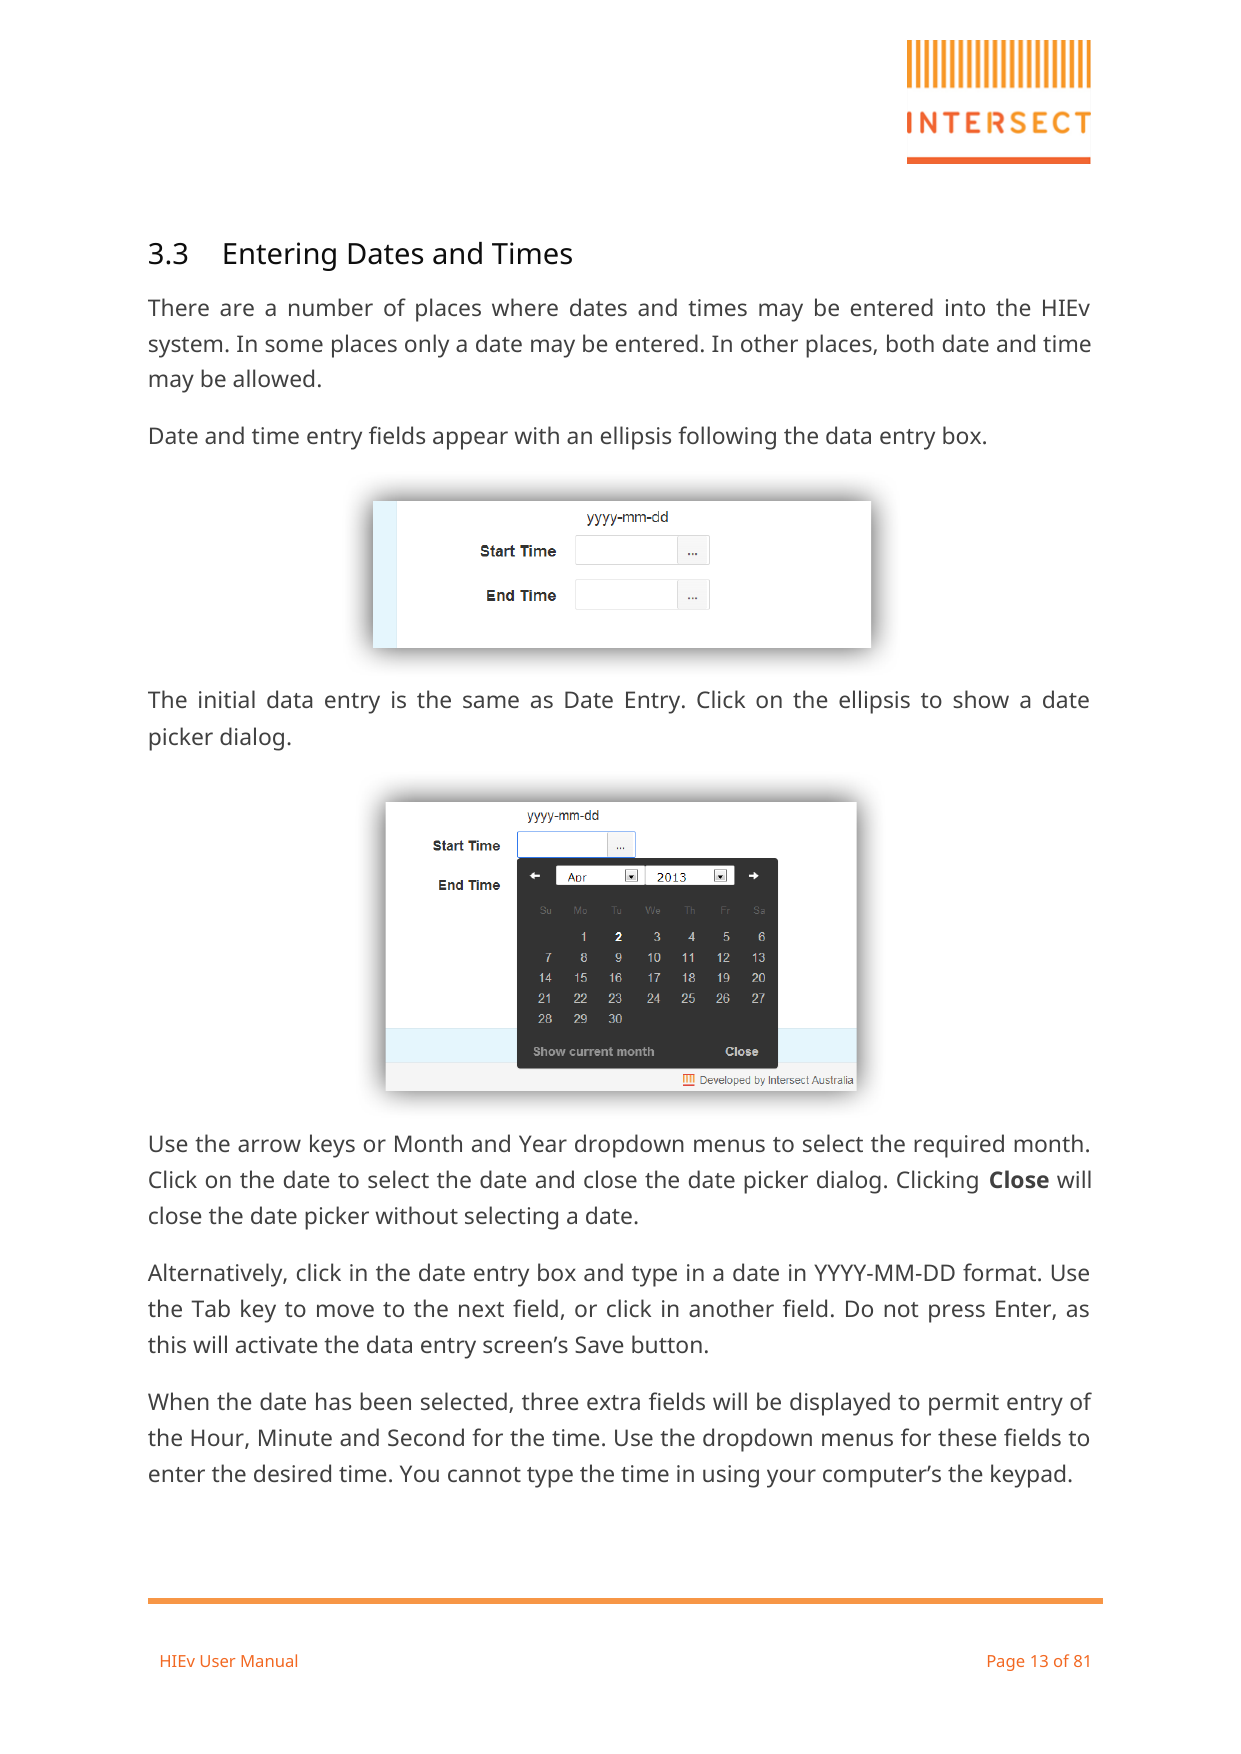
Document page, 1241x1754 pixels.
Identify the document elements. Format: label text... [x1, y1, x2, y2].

text Use the arrow keys or Month and Year dropdown menus to select the required month. Click on the date to select the date and close the date picker dialog. Clicking Close will close the date picker without selecting a date. [148, 1128, 1092, 1232]
picture [385, 802, 857, 1091]
text Date and time entry fields appear with an ellipsis following the data entry box. [148, 420, 1092, 451]
text When the date has been selected, three extra fields will be displayed to permit entry of the Hour, Minute and Second for the time. Use the dropdown menus for these fields to enter the desired time. You cannot type the time in using your computer’s the keypad. [148, 1386, 1092, 1489]
subtitle Entering Dates and Times [148, 233, 1092, 273]
text The initial data entry is the same as Date Entry. Click on the ellipsis to show a date picker dialog. [148, 684, 1092, 752]
text There are a number of places where dates and times may be entered into the HIEv system. In some places only a date may be entered. In other places, both date and time may be allowed. [148, 292, 1092, 395]
picture [905, 38, 1093, 166]
picture [373, 501, 872, 648]
text Alternatively, click in the date entry box and type in a date in YYYY-MM-DD format. Use the Tab key to move to the next field, or click in another field. Do not press Enter, as this will activate the data entry screen’s Save button. [148, 1257, 1092, 1360]
